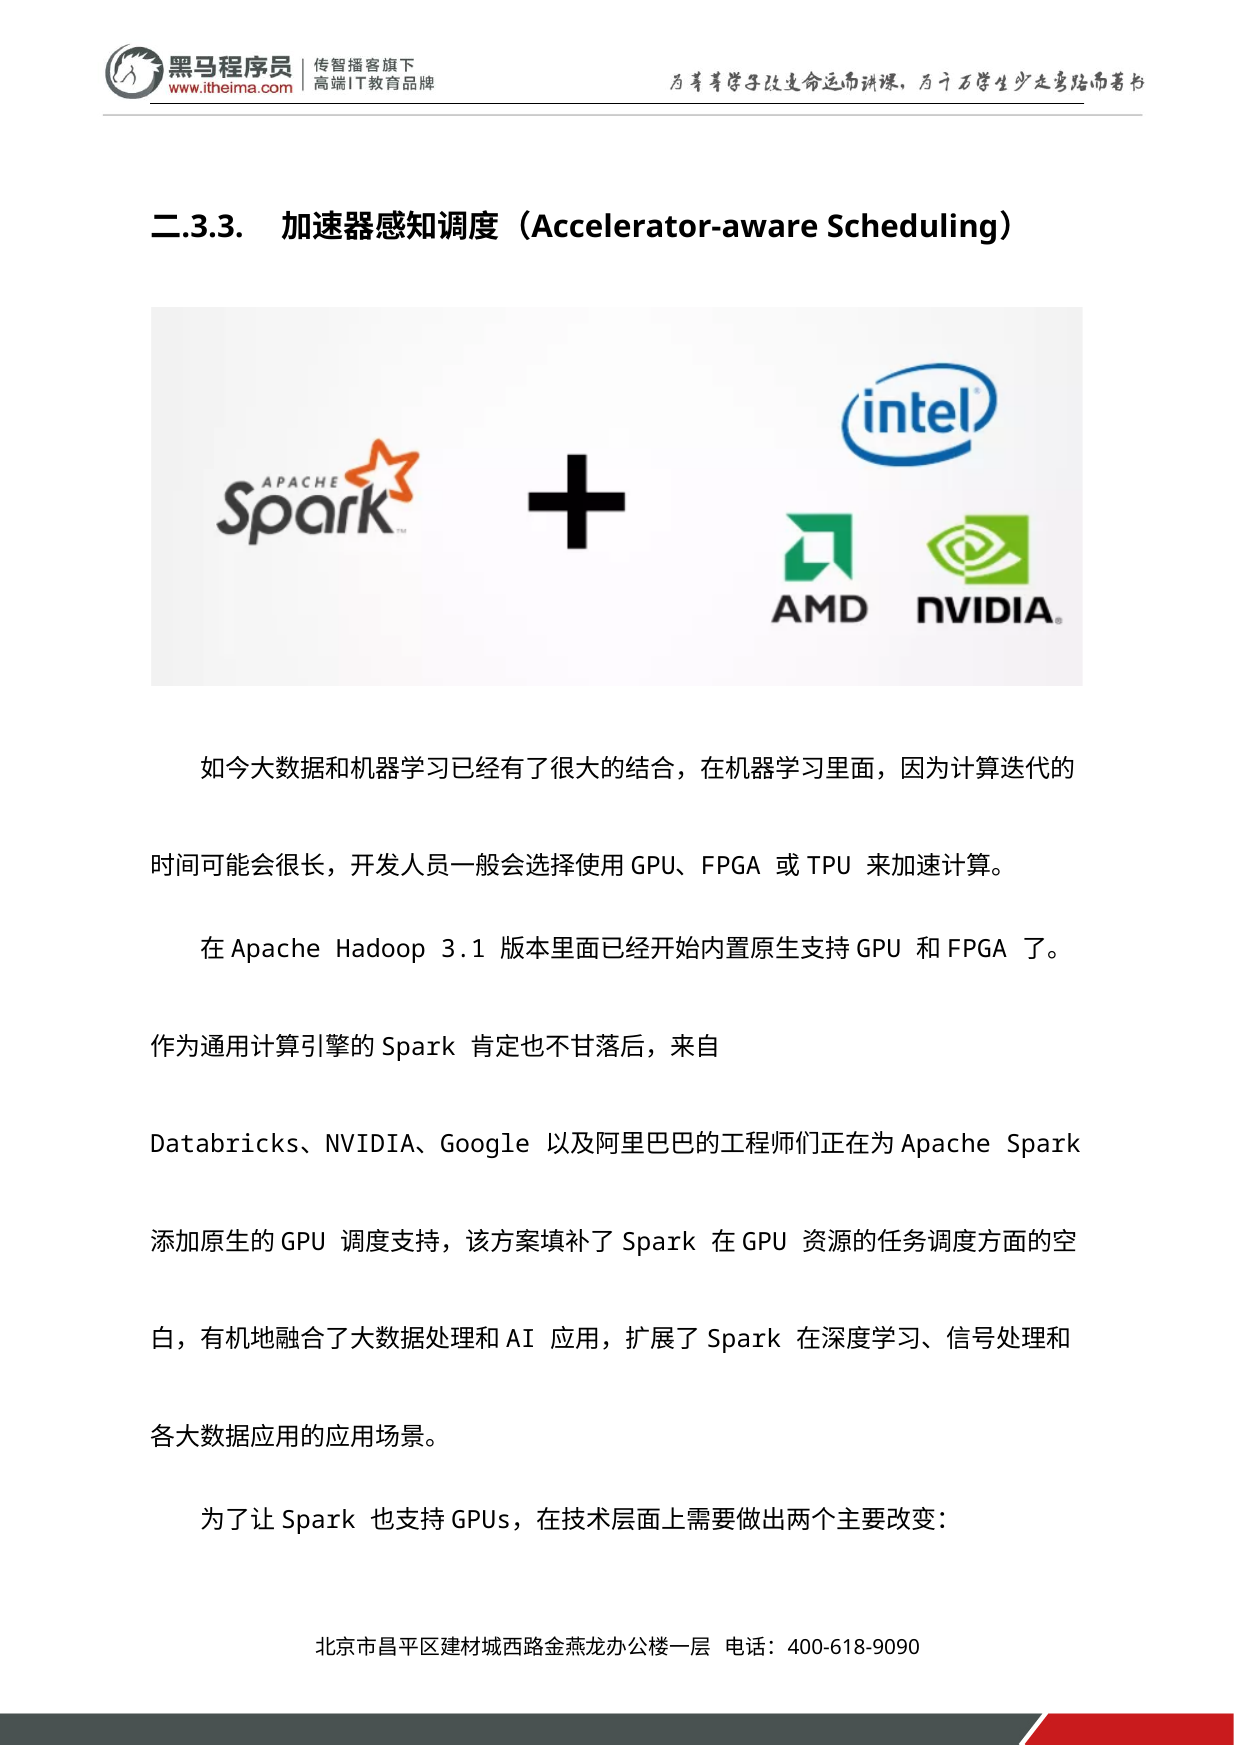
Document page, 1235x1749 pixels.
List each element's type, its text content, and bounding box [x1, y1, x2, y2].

picture [0, 0, 1235, 123]
picture [150, 307, 1084, 686]
text 如今大数据和机器学习已经有了很大的结合，在机器学习里面，因为计算迭代的时间可能会很长，开发人员一般会选择使用 GPU、FPGA 或 TPU 来加速计算。 [150, 734, 1084, 896]
text 为了让 Spark 也支持 GPUs，在技术层面上需要做出两个主要改变： [150, 1485, 1084, 1550]
subtitle 加速器感知调度（Accelerator-aware Scheduling） [150, 192, 1084, 257]
picture [0, 1654, 1234, 1745]
text 在 Apache Hadoop 3.1 版本里面已经开始内置原生支持 GPU 和 FPGA 了。作为通用计算引擎的 Spark 肯定也不甘落后，来自 Databricks、NVIDIA、Google 以及阿里巴巴的工程师们正在为 Apache Spark 添加原生的 GPU 调度支持，该方案填补了 Spark 在 GPU 资源的任务调度方面的空白，有机地融合了大数据处理和 AI 应用，扩展了 Spark 在深度学习、信号处理和各大数据应用的应用场景。 [150, 914, 1084, 1467]
